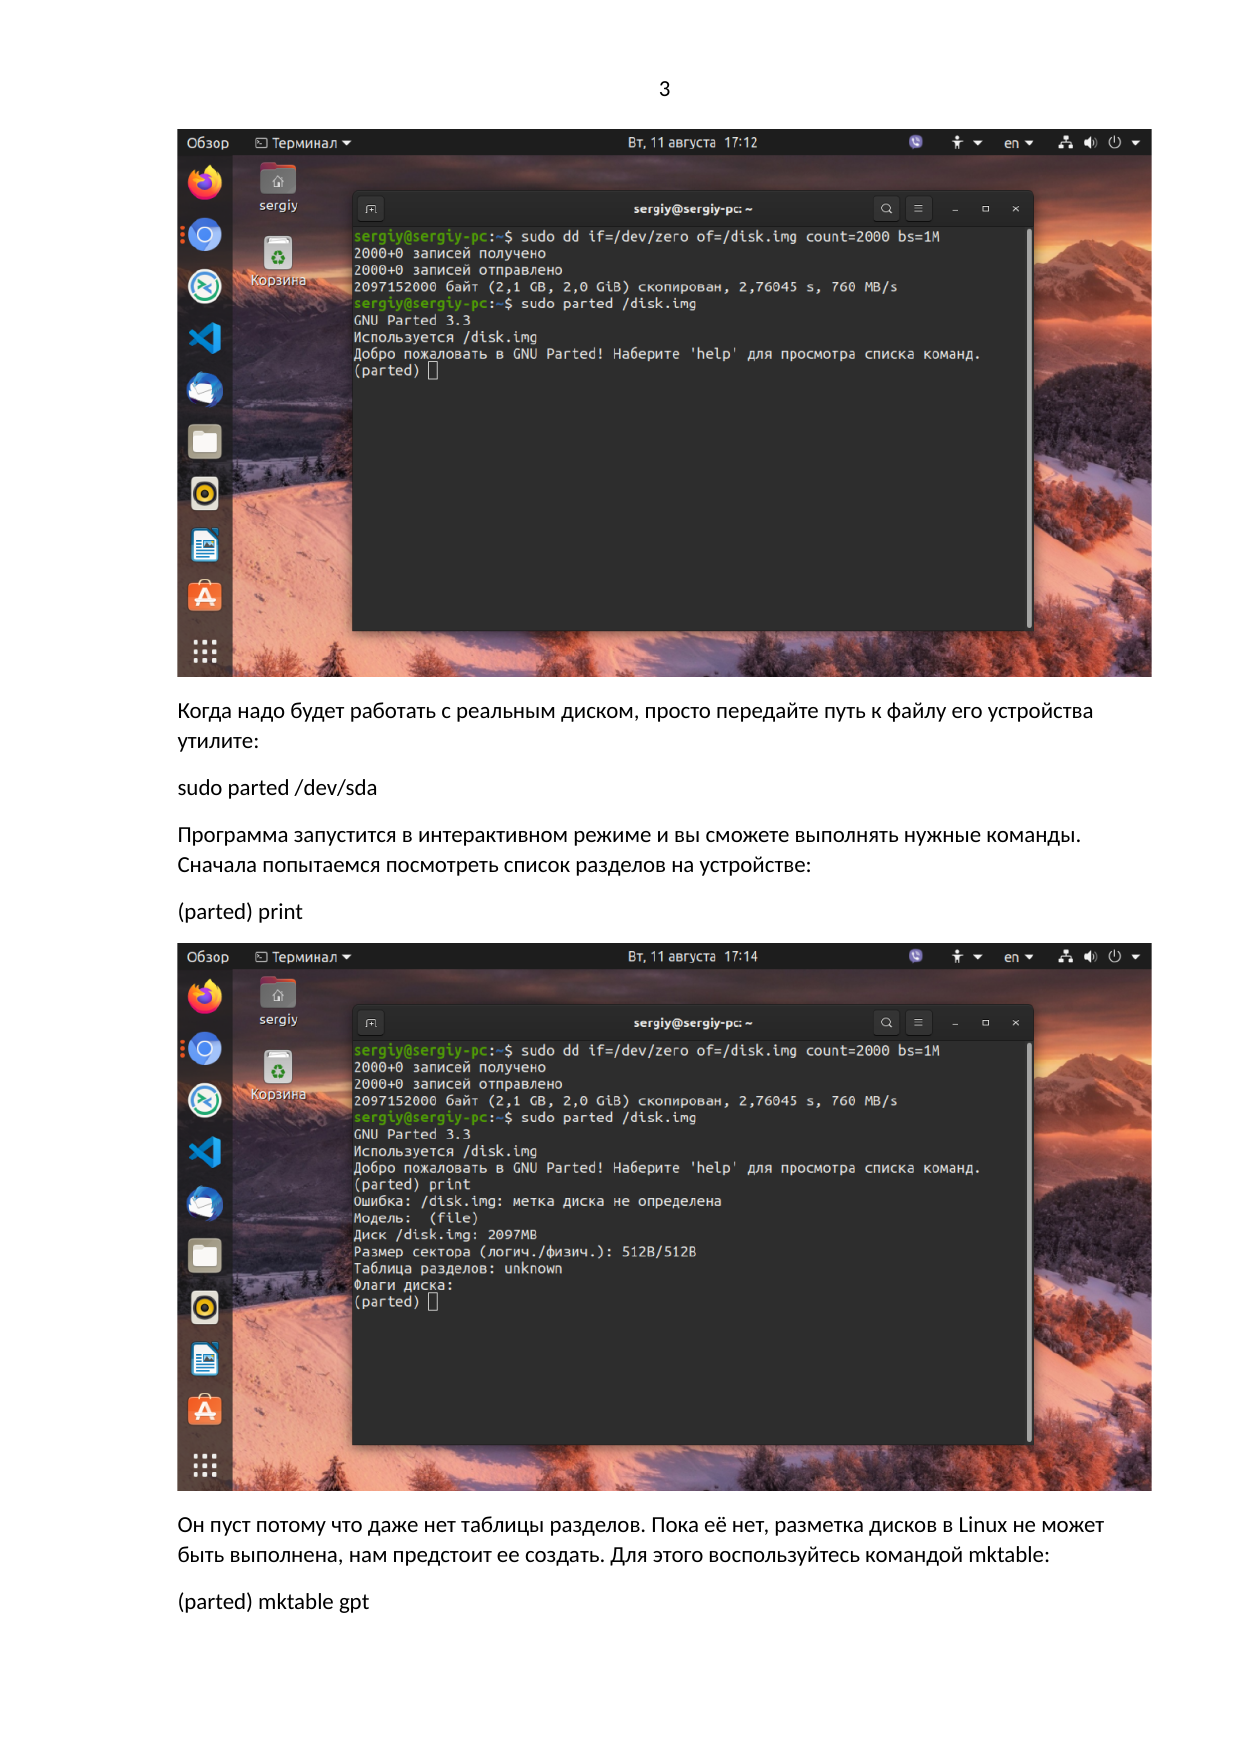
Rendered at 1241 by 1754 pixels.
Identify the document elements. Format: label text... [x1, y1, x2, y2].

picture [177, 129, 1152, 677]
text Он пуст потому что даже нет таблицы разделов. Пока её нет, разметка дисков в Linux не может быть выполнена, нам предстоит ее создать. Для этого воспользуйтесь командой mktable: [177, 1510, 1152, 1568]
picture [177, 943, 1152, 1491]
text sudo parted /dev/sda [177, 773, 1152, 801]
text Программа запустится в интерактивном режиме и вы сможете выполнять нужные команды. Сначала попытаемся посмотреть список разделов на устройстве: [177, 820, 1152, 878]
text (parted) print [177, 897, 1152, 925]
text (parted) mktable gpt [177, 1587, 1152, 1615]
text Когда надо будет работать с реальным диском, просто передайте путь к файлу его устройства утилите: [177, 696, 1152, 754]
